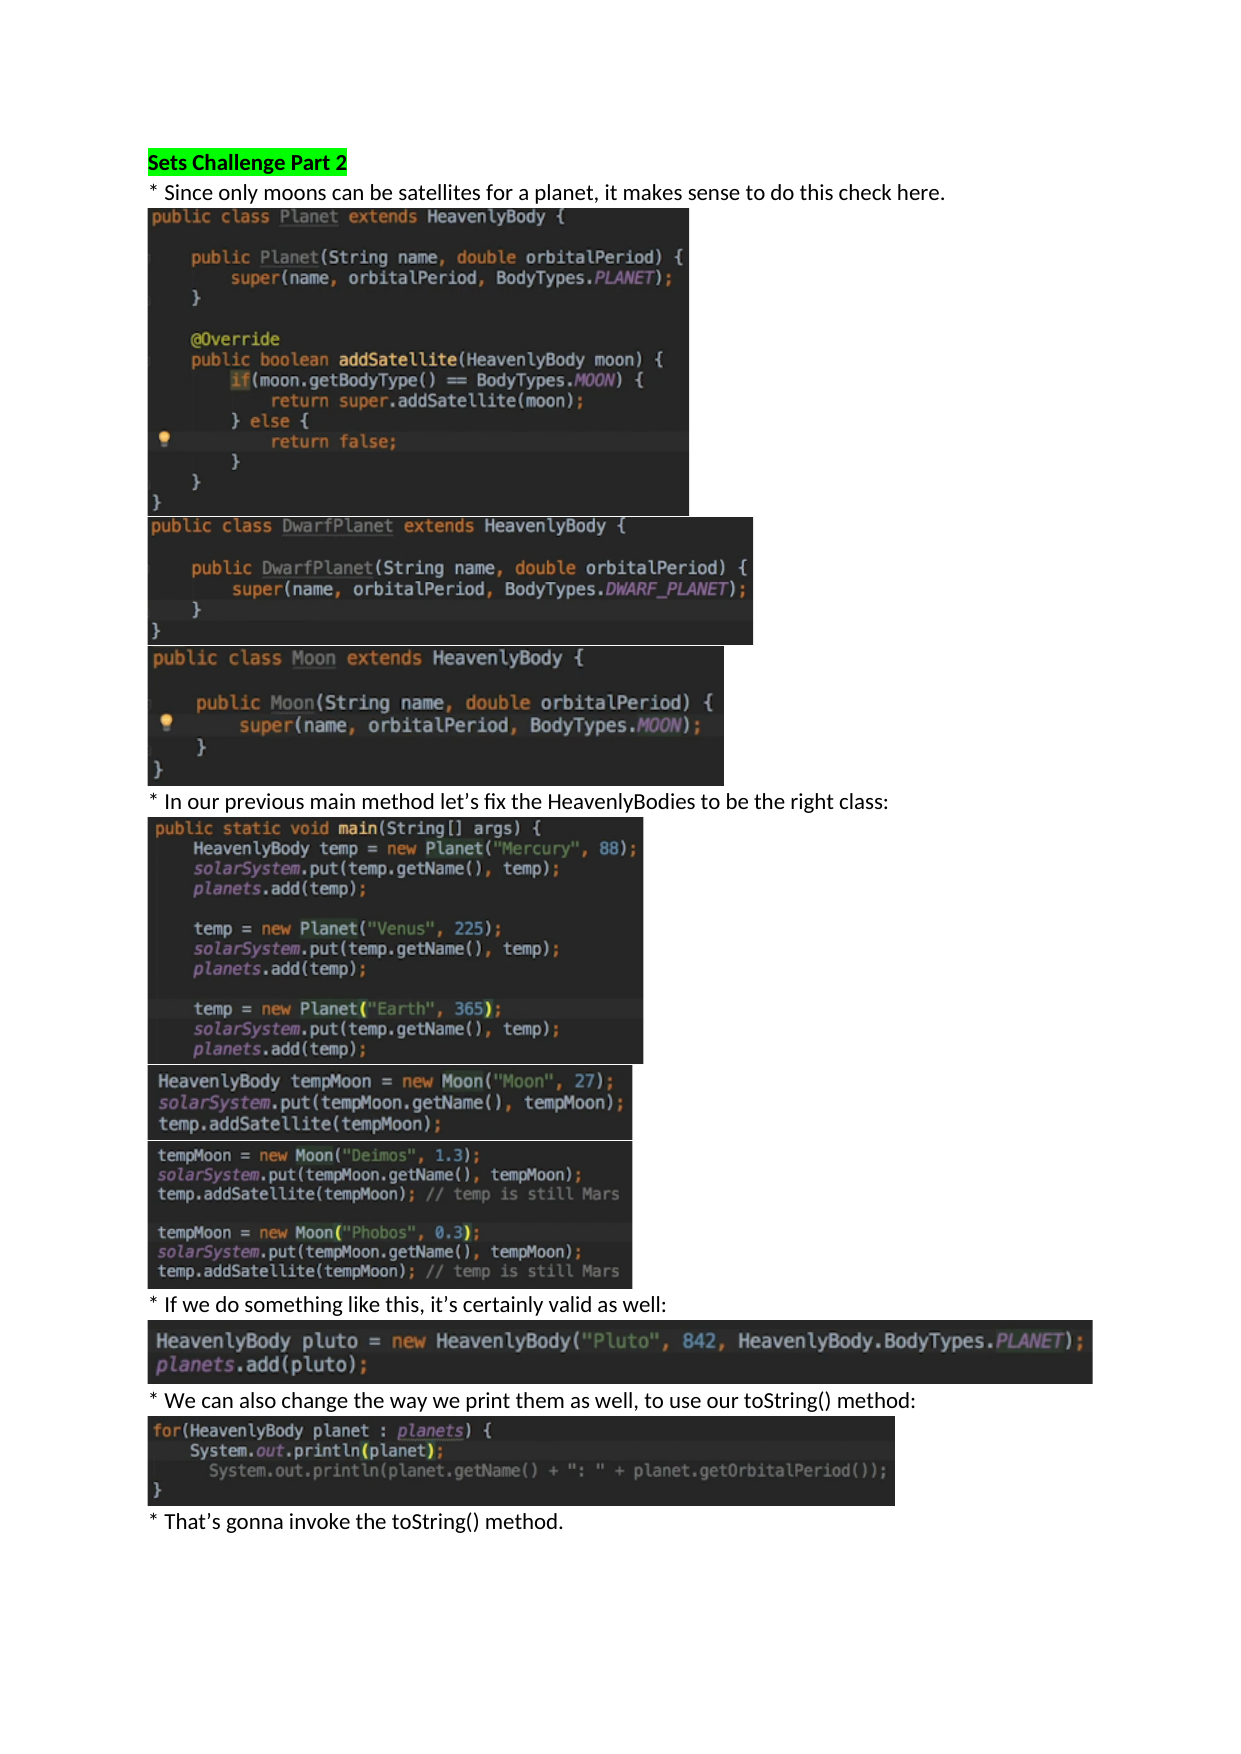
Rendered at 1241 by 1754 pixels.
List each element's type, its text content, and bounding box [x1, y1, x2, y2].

picture [147, 1416, 895, 1506]
picture [147, 517, 754, 645]
picture [147, 817, 644, 1064]
picture [147, 1320, 1093, 1384]
picture [147, 1065, 633, 1140]
picture [147, 646, 724, 786]
picture [147, 208, 690, 516]
picture [147, 1141, 633, 1289]
